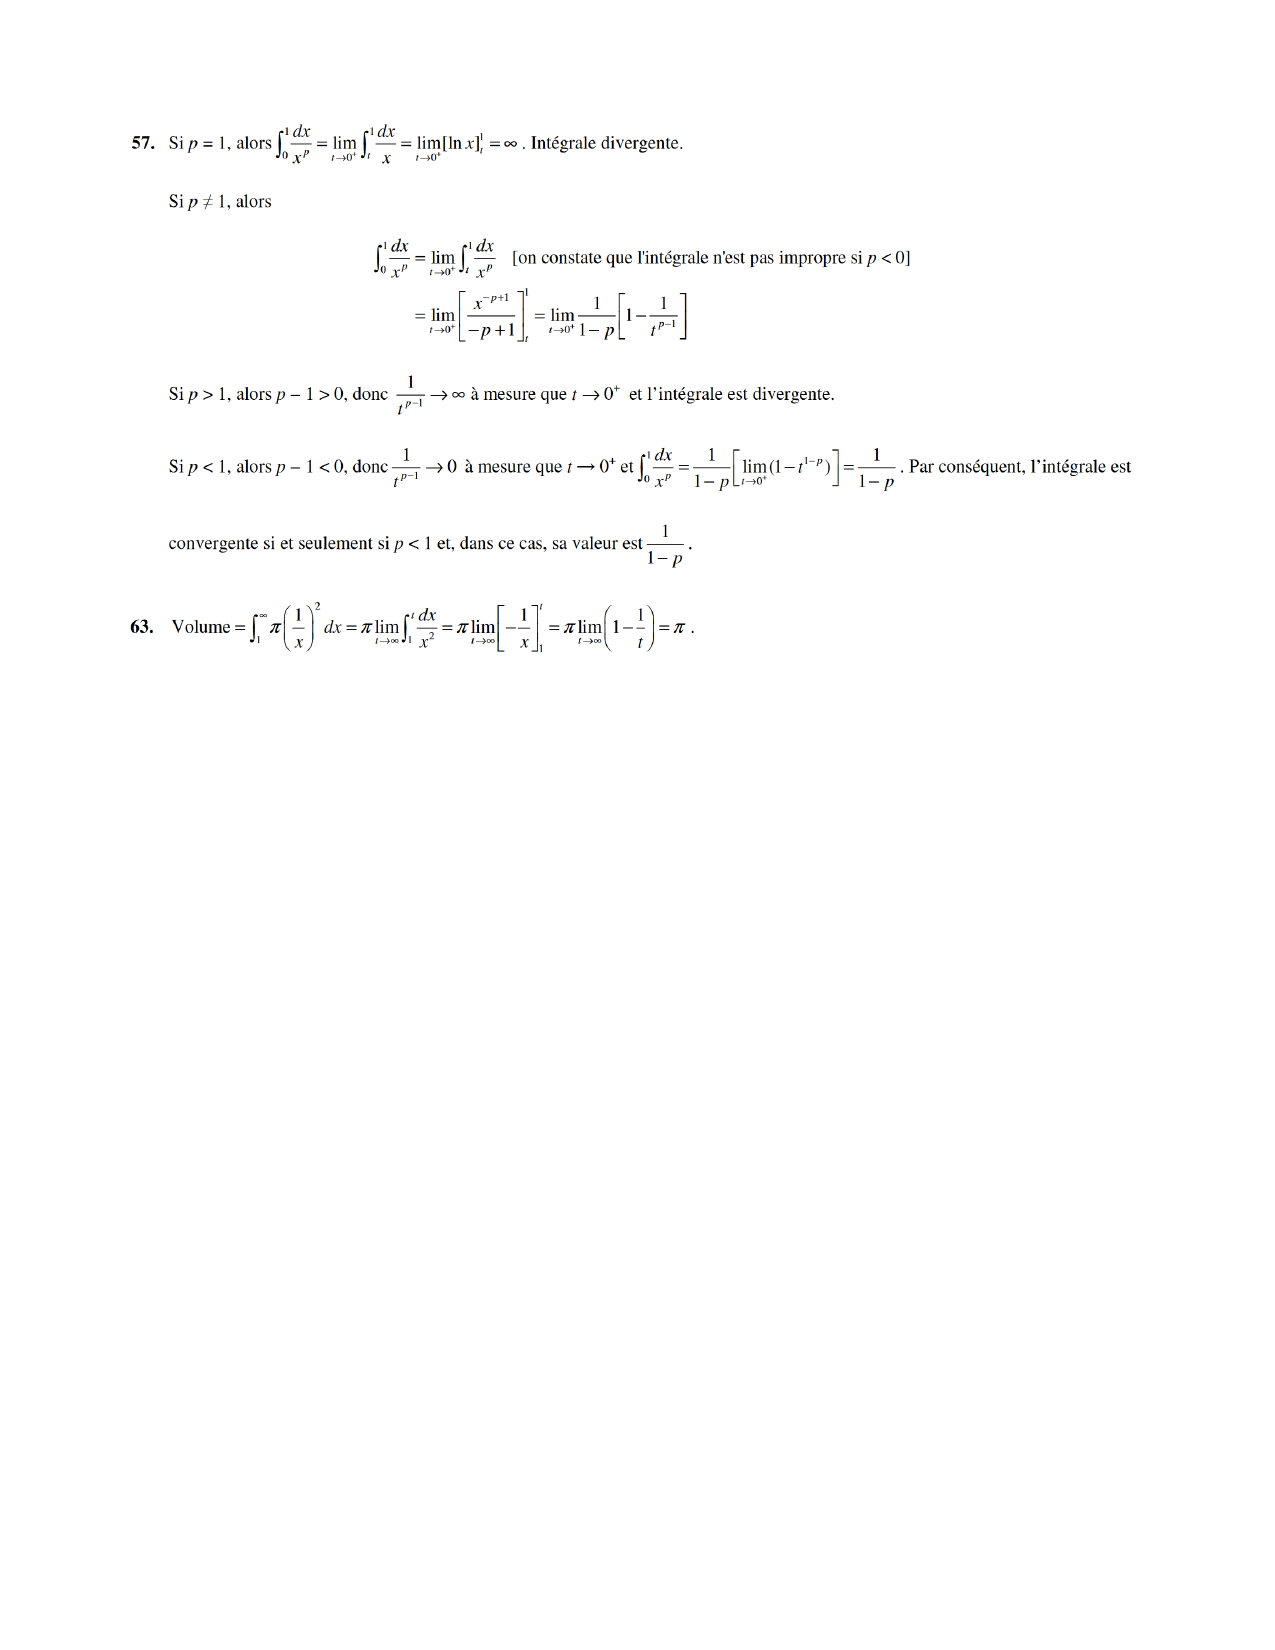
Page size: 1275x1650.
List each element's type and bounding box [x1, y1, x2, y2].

picture [118, 589, 1157, 664]
picture [118, 118, 1157, 571]
